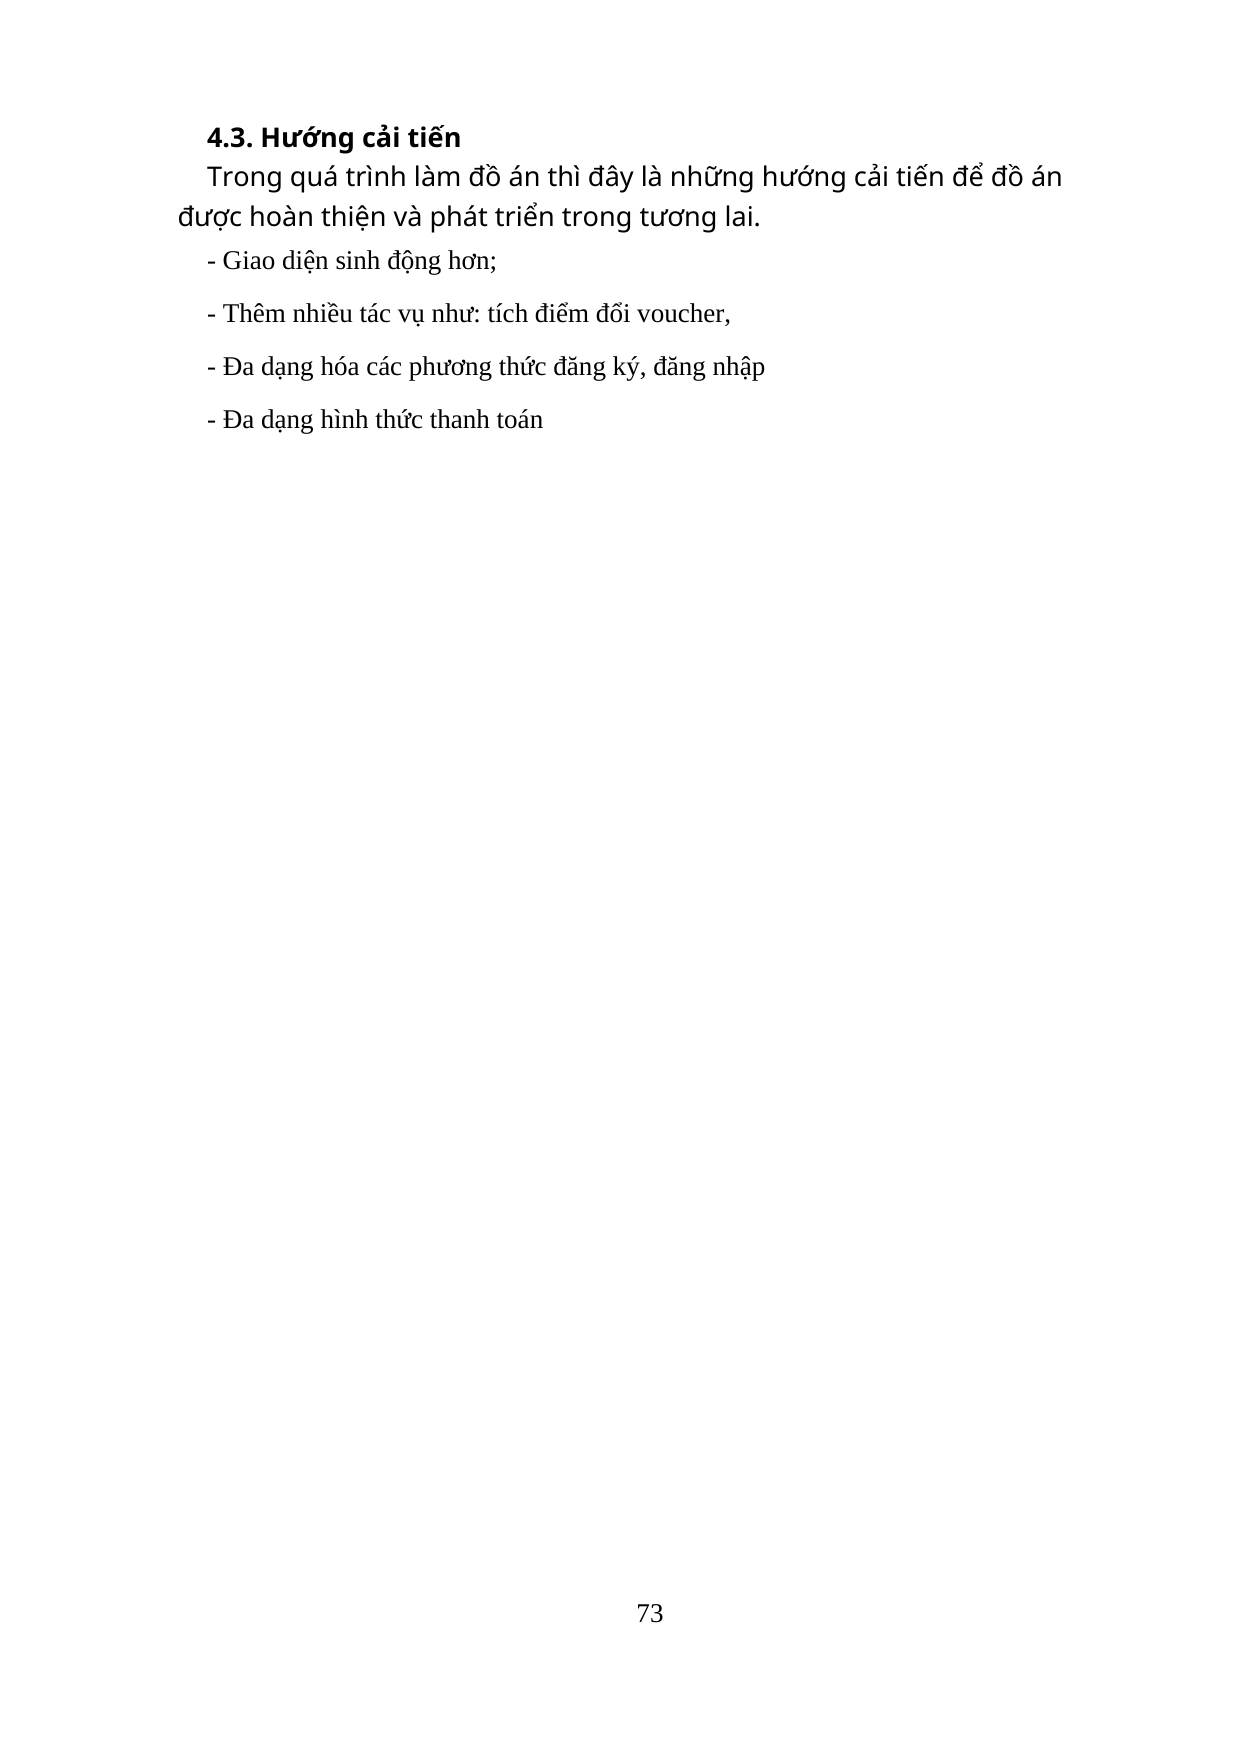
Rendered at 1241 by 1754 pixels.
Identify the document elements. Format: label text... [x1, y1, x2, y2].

text Trong quá trình làm đồ án thì đây là những hướng cải tiến để đồ án được hoàn thiện và phát triển trong tương lai. [177, 158, 1122, 234]
text - Đa dạng hóa các phương thức đăng ký, đăng nhập [177, 350, 1122, 381]
text - Giao diện sinh động hơn; [177, 244, 1122, 275]
text - Đa dạng hình thức thanh toán [177, 403, 1122, 434]
subtitle 4.3. Hướng cải tiến [177, 118, 1122, 155]
text - Thêm nhiều tác vụ như: tích điểm đổi voucher, [177, 297, 1122, 328]
